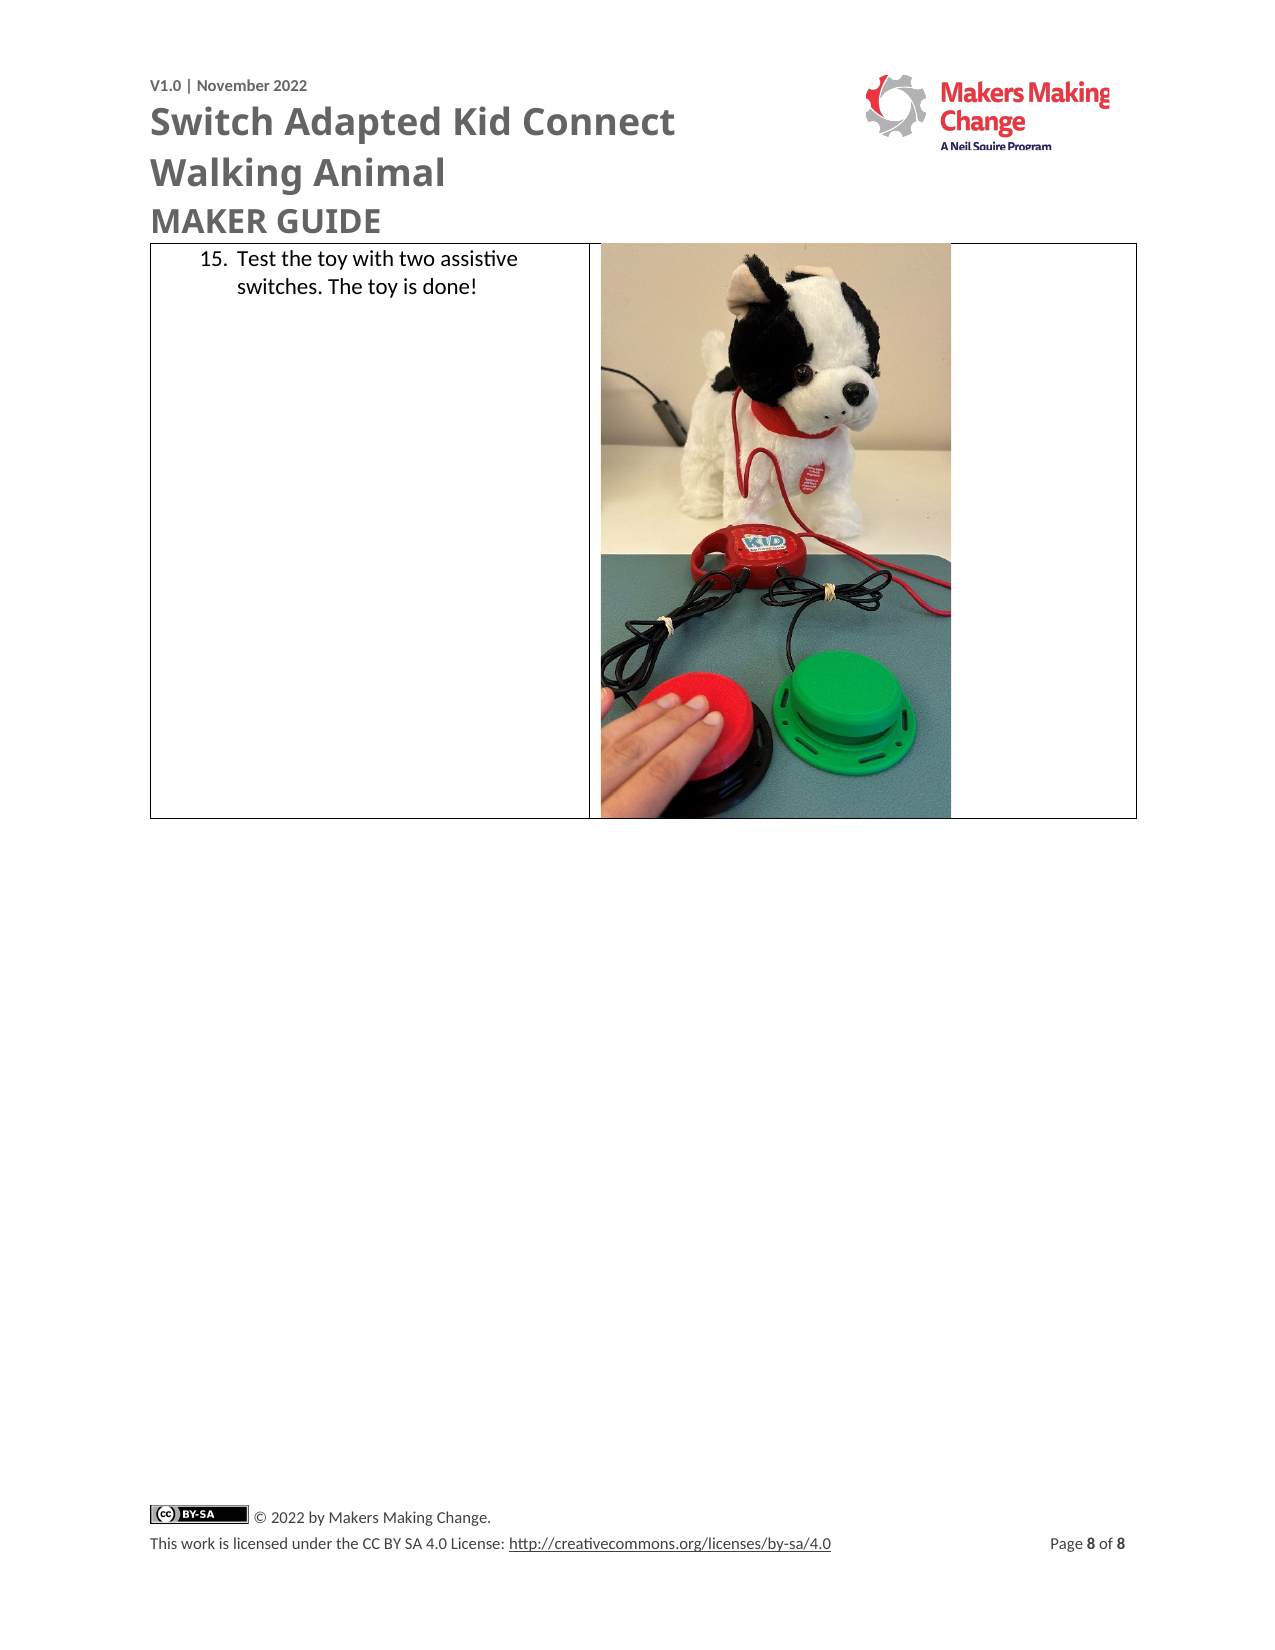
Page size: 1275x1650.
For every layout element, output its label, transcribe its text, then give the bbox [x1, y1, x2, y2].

table_cell [590, 244, 600, 818]
table_cell [952, 244, 1136, 818]
table_cell Test the toy with two assistive switches. The toy is done! [151, 244, 589, 818]
picture [865, 75, 1110, 151]
picture [600, 243, 952, 818]
picture [150, 1505, 249, 1524]
